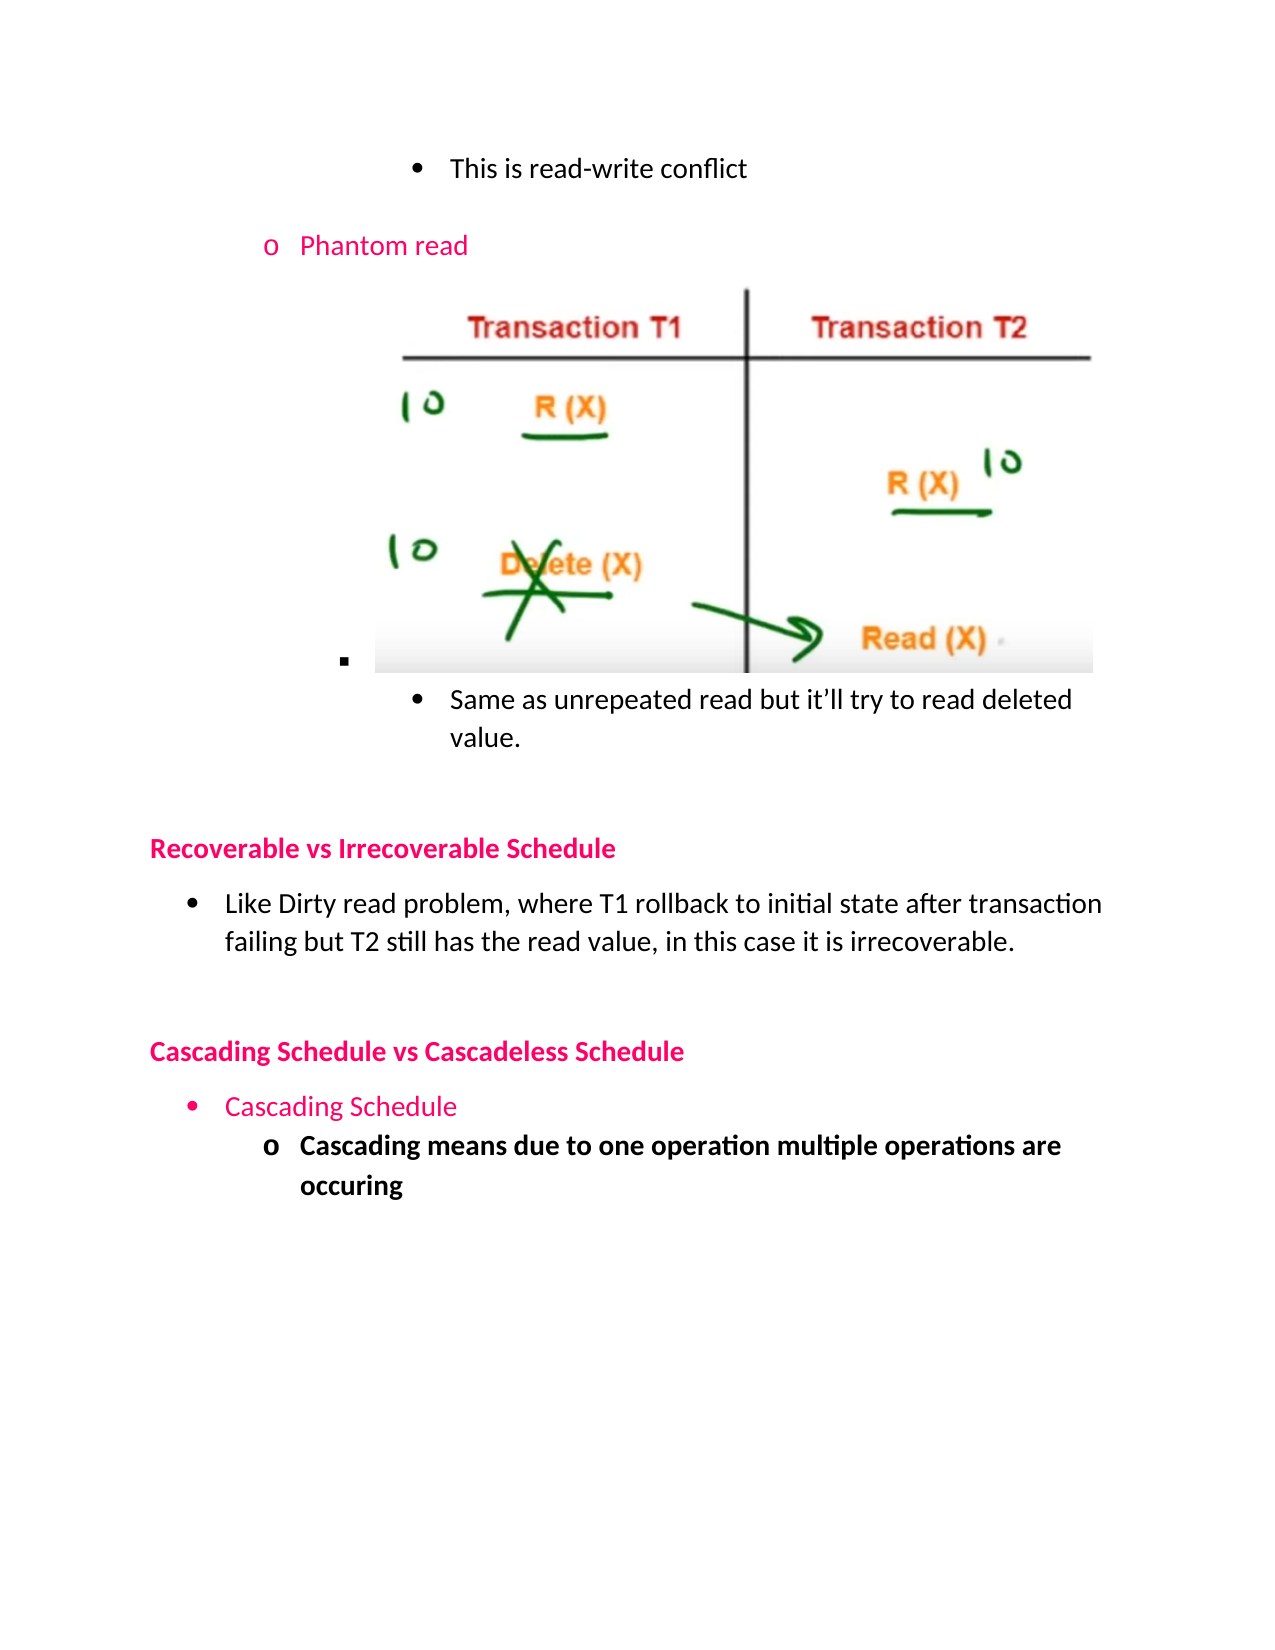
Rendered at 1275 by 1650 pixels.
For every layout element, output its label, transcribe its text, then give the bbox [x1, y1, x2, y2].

list This is read-write conflict [412, 150, 1125, 186]
text Recoverable vs Irrecoverable Schedule [150, 830, 1125, 865]
list Like Dirty read problem, where T1 rollback to initial state after transaction failing but T2 still has the read value, in this case it is irrecoverable. [187, 885, 1125, 959]
list Cascading means due to one operation multiple operations are occuring [262, 1127, 1125, 1202]
list Cascading Schedule [187, 1088, 1125, 1124]
text Cascading Schedule vs Cascadeless Schedule [150, 1033, 1125, 1069]
list Same as unrepeated read but it’ll try to read deleted value. [412, 681, 1125, 755]
picture [375, 266, 1094, 673]
list Phantom read [262, 227, 1125, 264]
